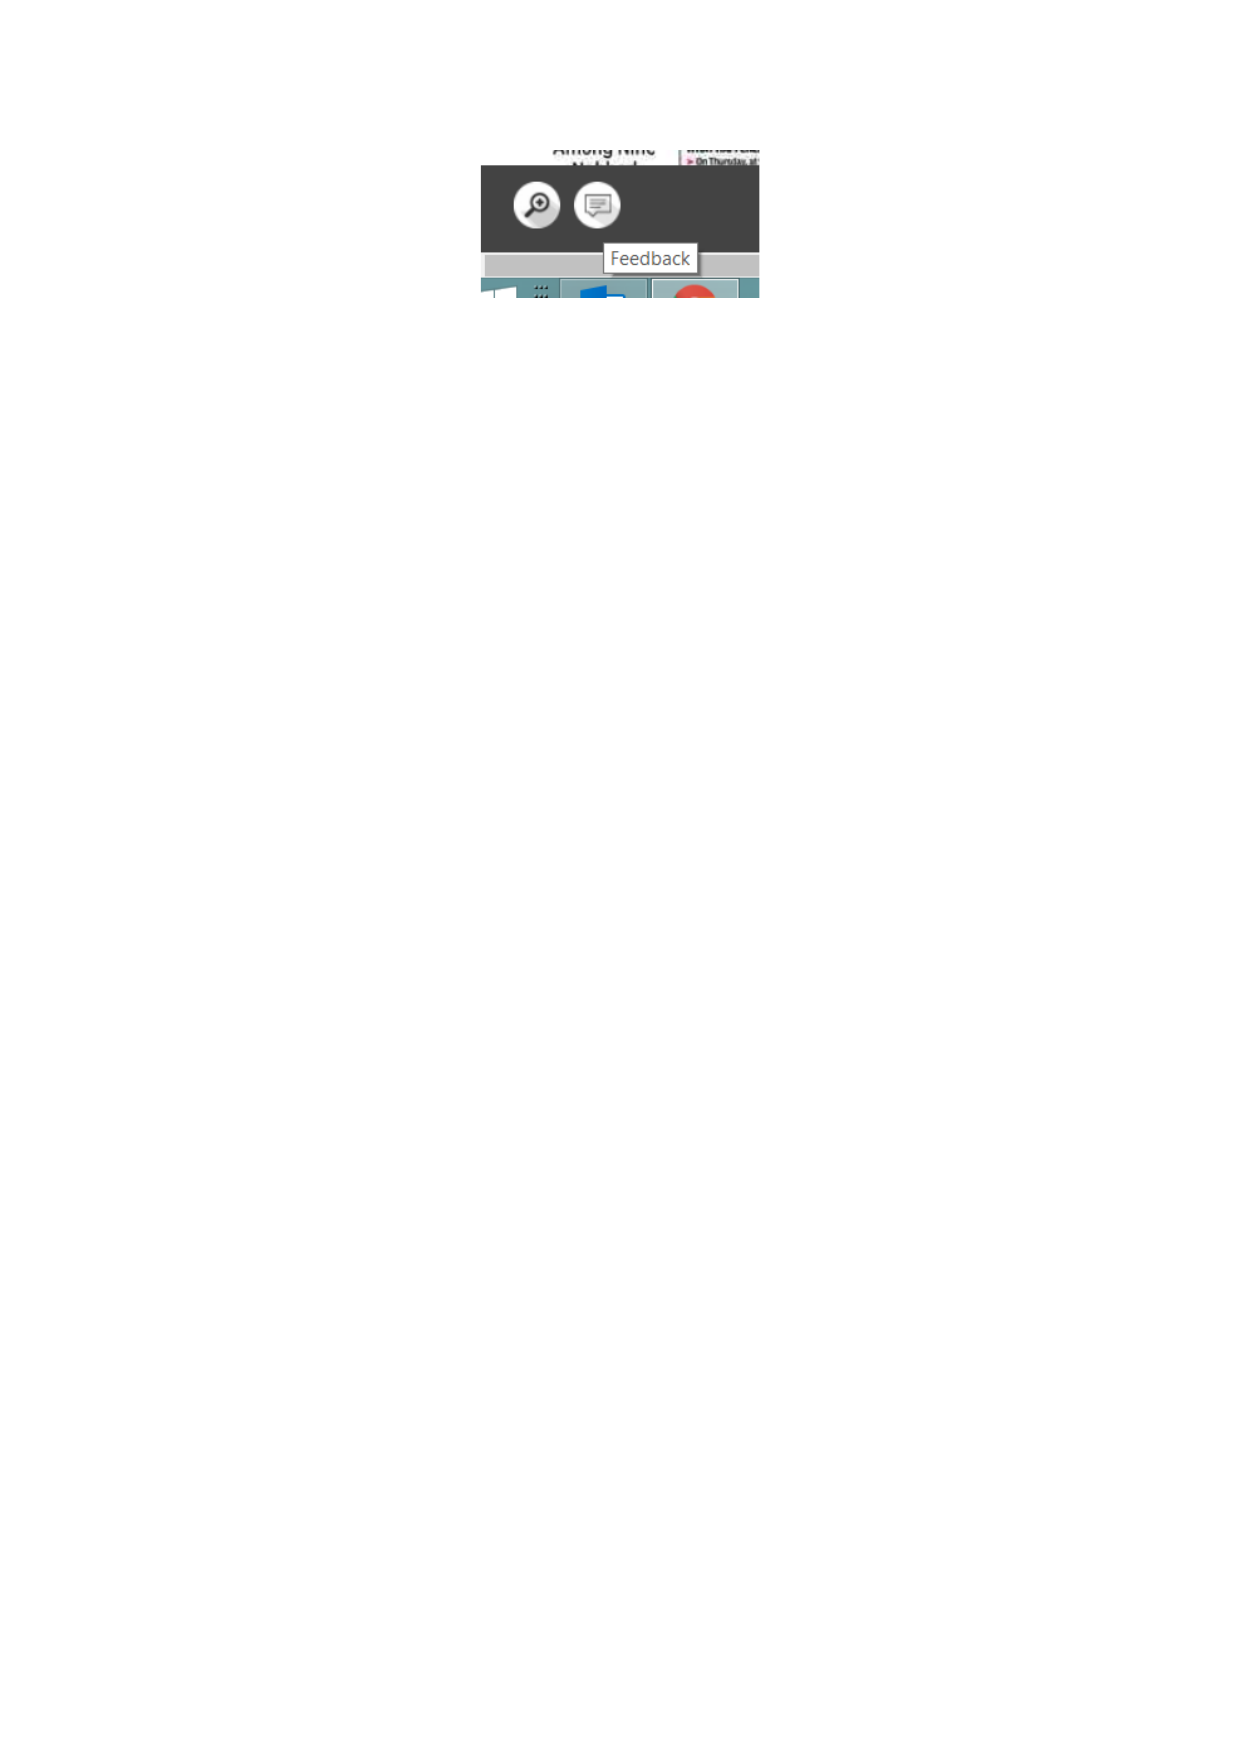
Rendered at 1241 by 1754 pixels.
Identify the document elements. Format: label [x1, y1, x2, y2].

picture [480, 150, 760, 298]
